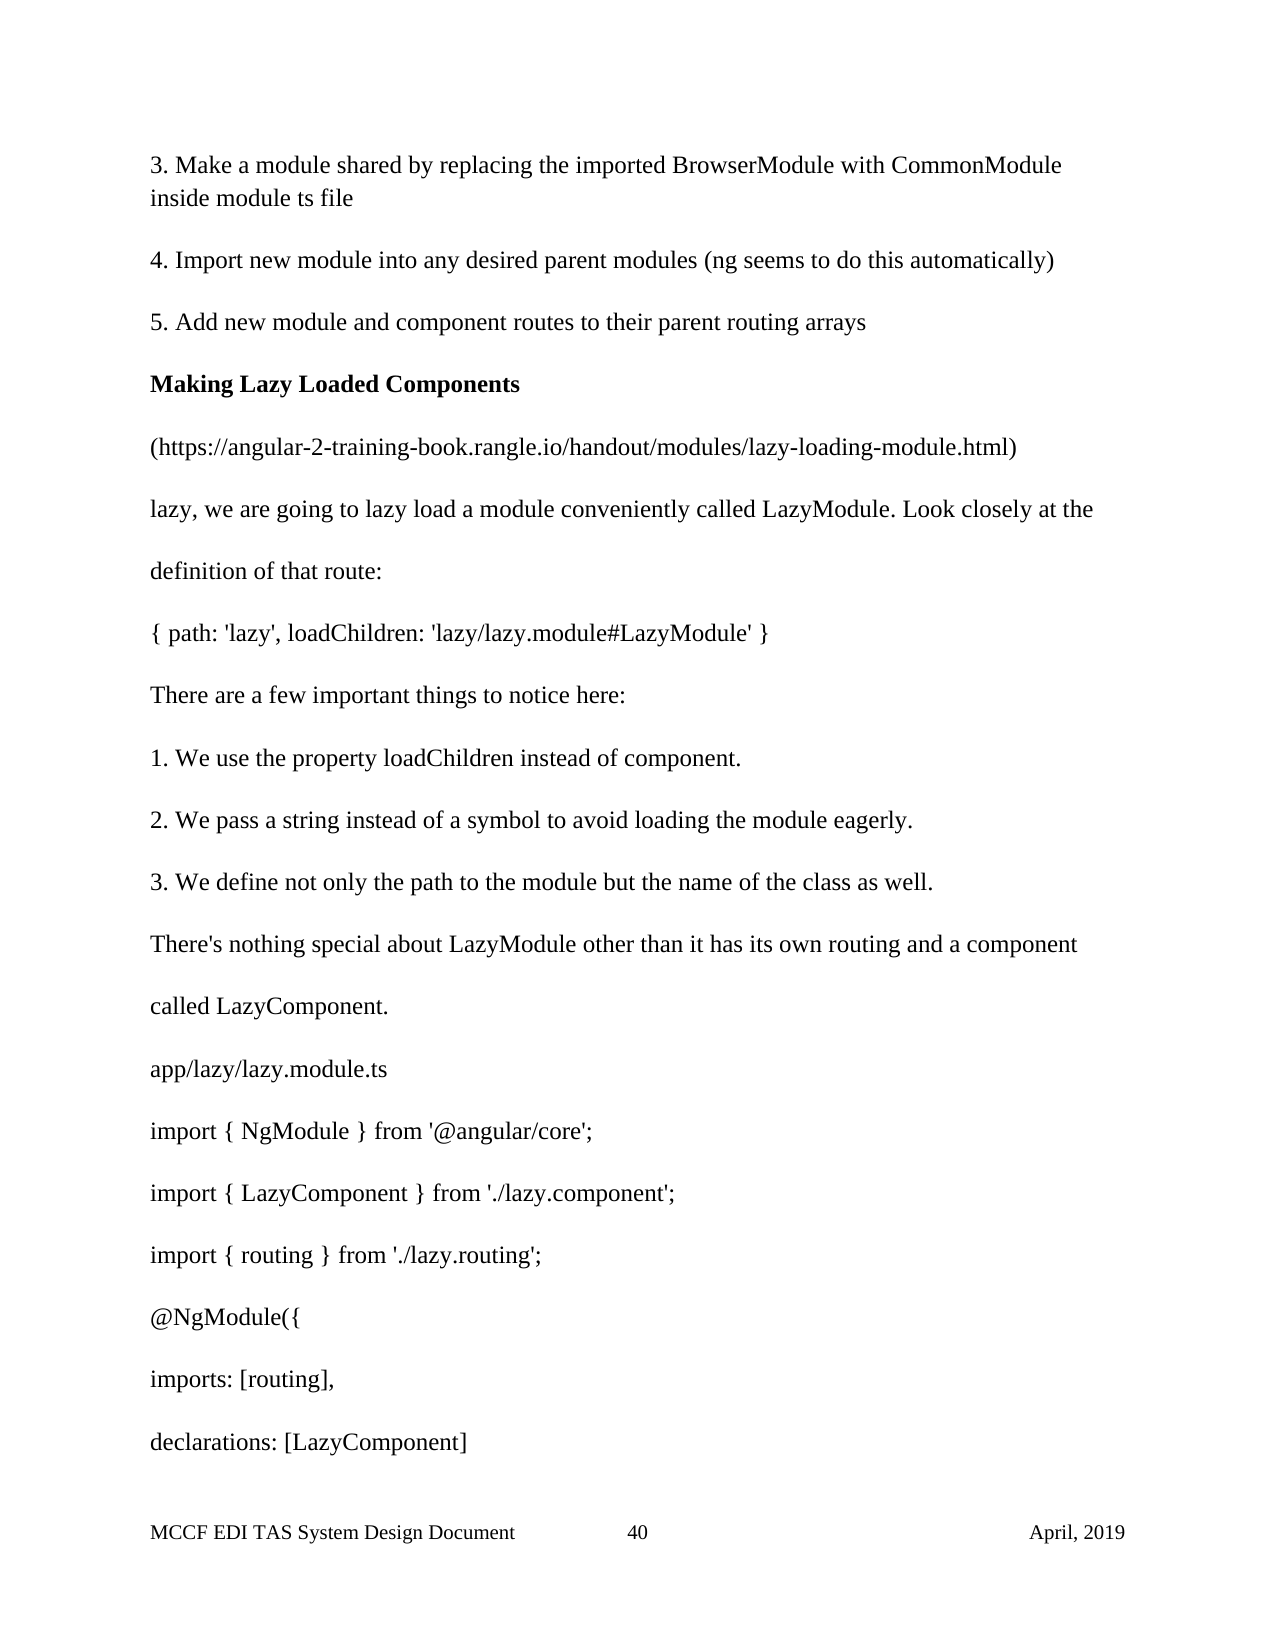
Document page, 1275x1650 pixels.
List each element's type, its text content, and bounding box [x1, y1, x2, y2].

text definition of that route: [150, 556, 1125, 585]
text 5. Add new module and component routes to their parent routing arrays [150, 307, 1125, 336]
text import { LazyComponent } from './lazy.component'; [150, 1178, 1125, 1207]
text import { NgModule } from '@angular/core'; [150, 1116, 1125, 1144]
text @NgModule({ [150, 1302, 1125, 1331]
text (https://angular-2-training-book.rangle.io/handout/modules/lazy-loading-module.html) [150, 432, 1125, 461]
text imports: [routing], [150, 1364, 1125, 1393]
text 3. Make a module shared by replacing the imported BrowserModule with CommonModule inside module ts file [150, 150, 1125, 212]
text called LazyComponent. [150, 991, 1125, 1020]
text Making Lazy Loaded Components [150, 369, 1125, 398]
text import { routing } from './lazy.routing'; [150, 1240, 1125, 1269]
text 2. We pass a string instead of a symbol to avoid loading the module eagerly. [150, 805, 1125, 834]
text 4. Import new module into any desired parent modules (ng seems to do this automatically) [150, 245, 1125, 274]
text app/lazy/lazy.module.ts [150, 1054, 1125, 1082]
text There's nothing special about LazyModule other than it has its own routing and a component [150, 929, 1125, 958]
text declarations: [LazyComponent] [150, 1427, 1125, 1456]
text 3. We define not only the path to the module but the name of the class as well. [150, 867, 1125, 896]
text There are a few important things to notice here: [150, 681, 1125, 709]
text 1. We use the property loadChildren instead of component. [150, 743, 1125, 771]
text { path: 'lazy', loadChildren: 'lazy/lazy.module#LazyModule' } [150, 618, 1125, 647]
text lazy, we are going to lazy load a module conveniently called LazyModule. Look closely at the [150, 494, 1125, 523]
